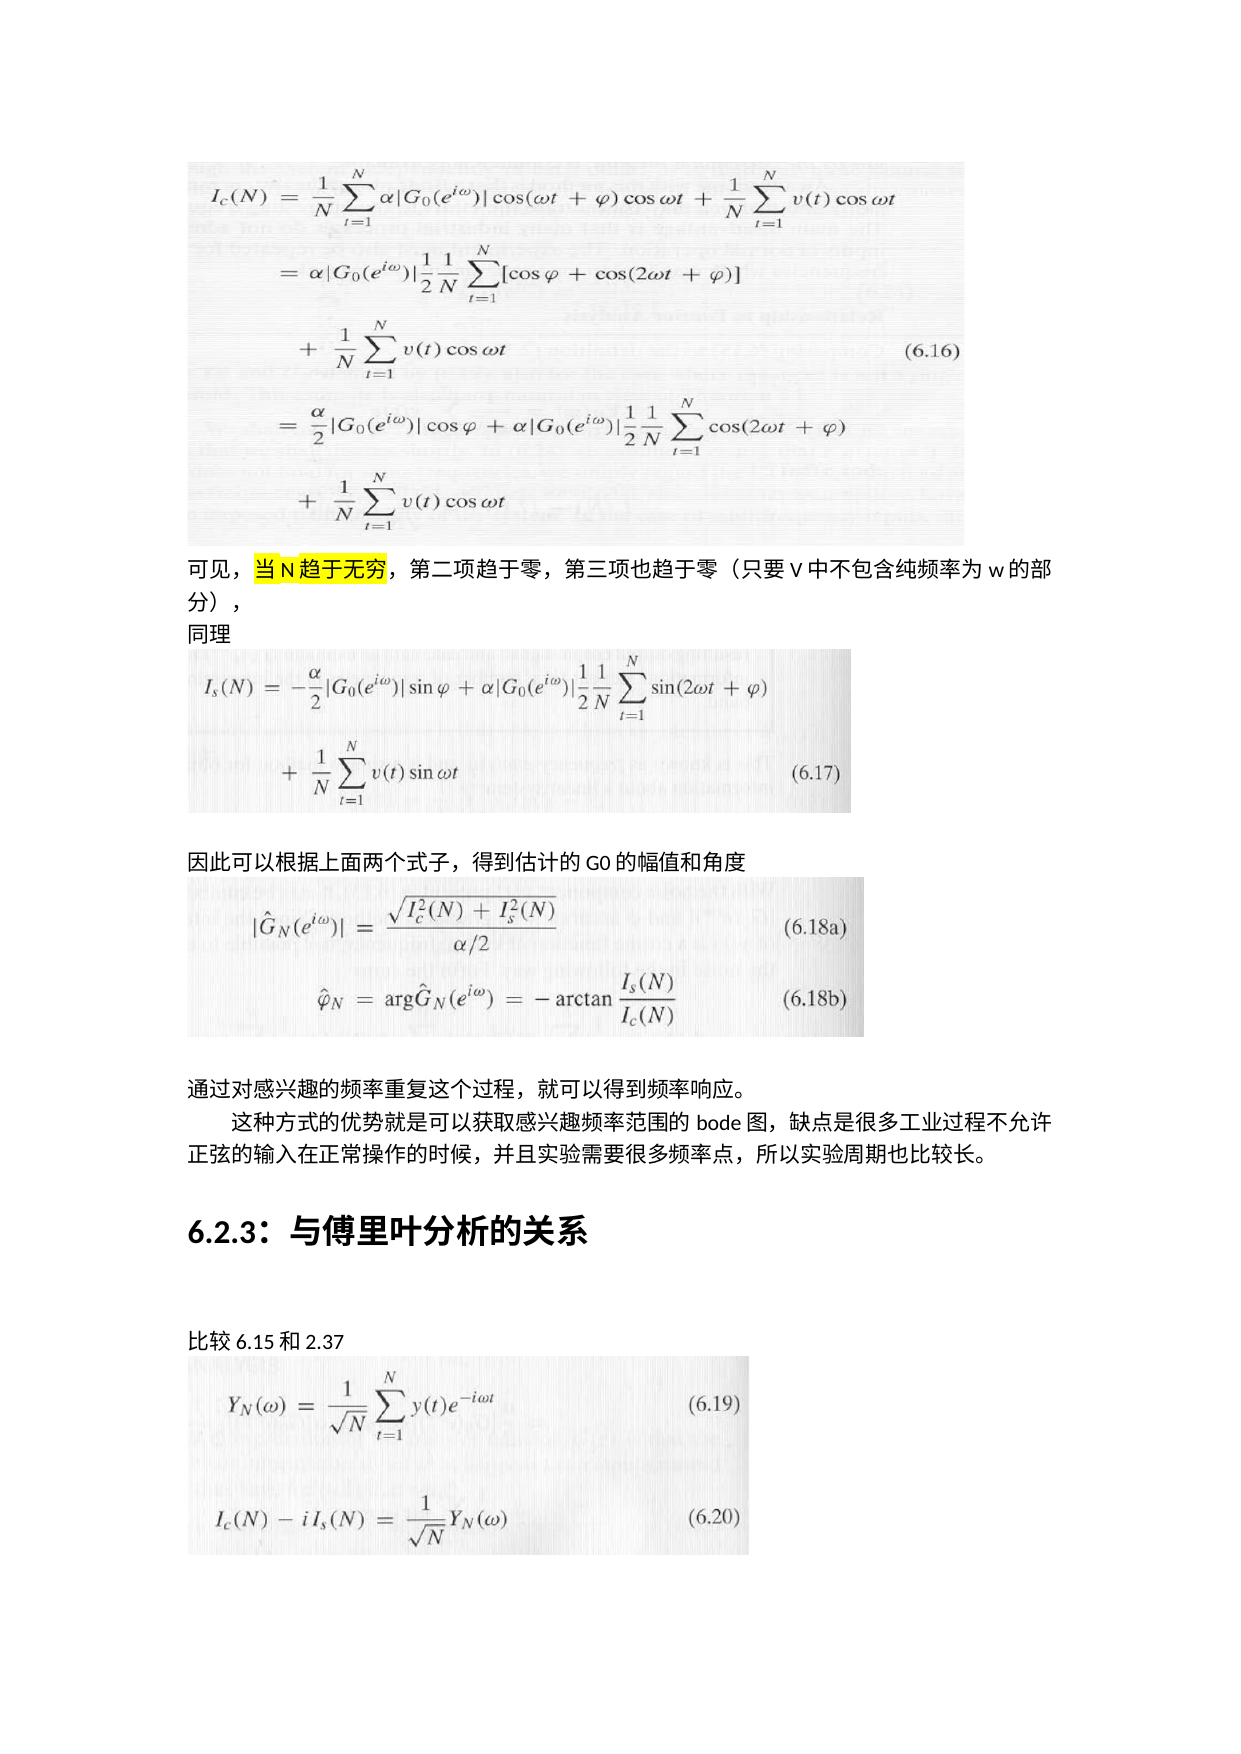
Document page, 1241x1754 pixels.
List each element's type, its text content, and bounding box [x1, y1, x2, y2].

picture [187, 162, 965, 546]
picture [187, 1356, 750, 1555]
text 同理 [187, 617, 1053, 649]
text 通过对感兴趣的频率重复这个过程，就可以得到频率响应。 [187, 1072, 1053, 1104]
text 因此可以根据上面两个式子，得到估计的G0的幅值和角度 [187, 844, 1053, 877]
text 比较6.15和2.37 [187, 1324, 1053, 1356]
picture [187, 649, 851, 813]
text 可见，当N趋于无穷，第二项趋于零，第三项也趋于零（只要V中不包含纯频率为w的部分）， [187, 552, 1053, 617]
text 这种方式的优势就是可以获取感兴趣频率范围的bode图，缺点是很多工业过程不允许正弦的输入在正常操作的时候，并且实验需要很多频率点，所以实验周期也比较长。 [187, 1104, 1053, 1169]
subtitle 6.2.3：与傅里叶分析的关系 [187, 1197, 1053, 1262]
picture [187, 877, 864, 1037]
